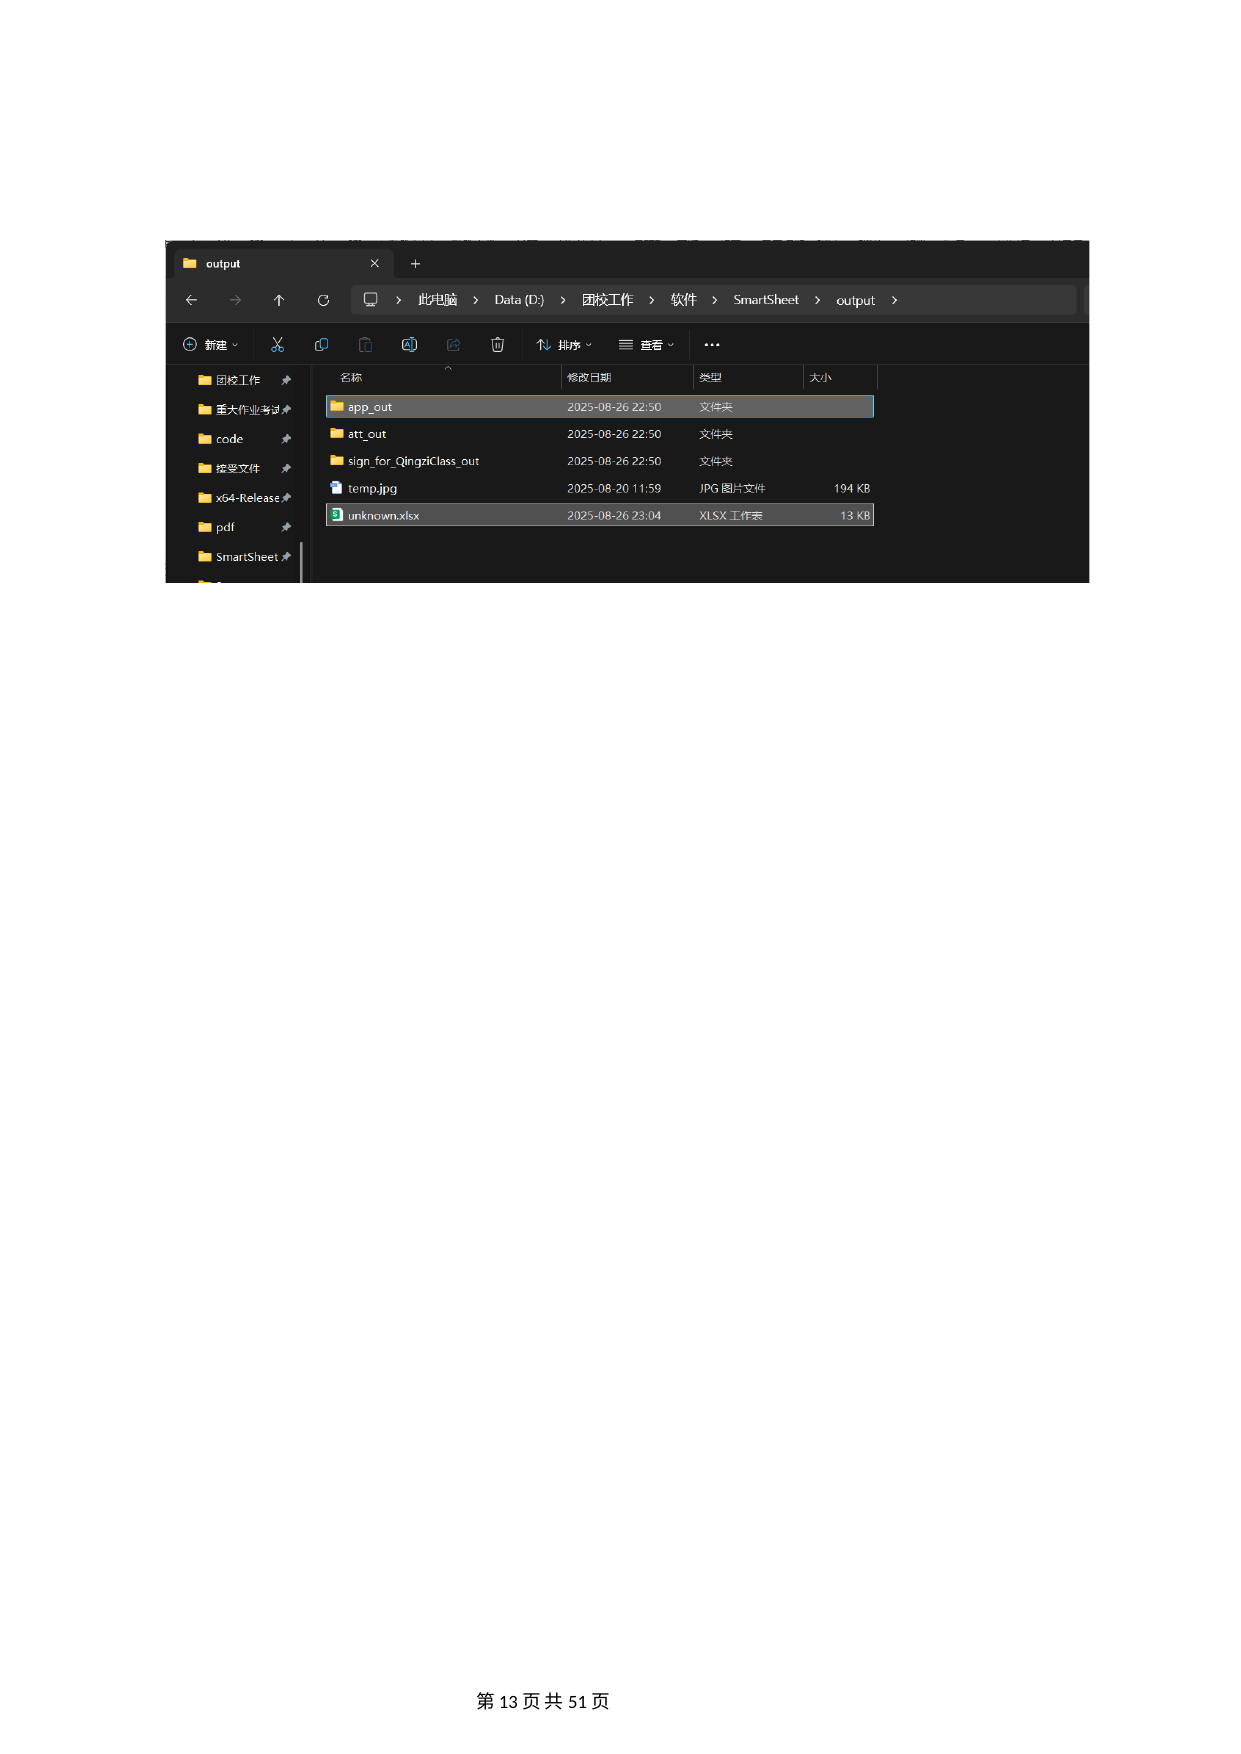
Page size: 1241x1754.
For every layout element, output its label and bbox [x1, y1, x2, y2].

picture [165, 240, 1090, 583]
